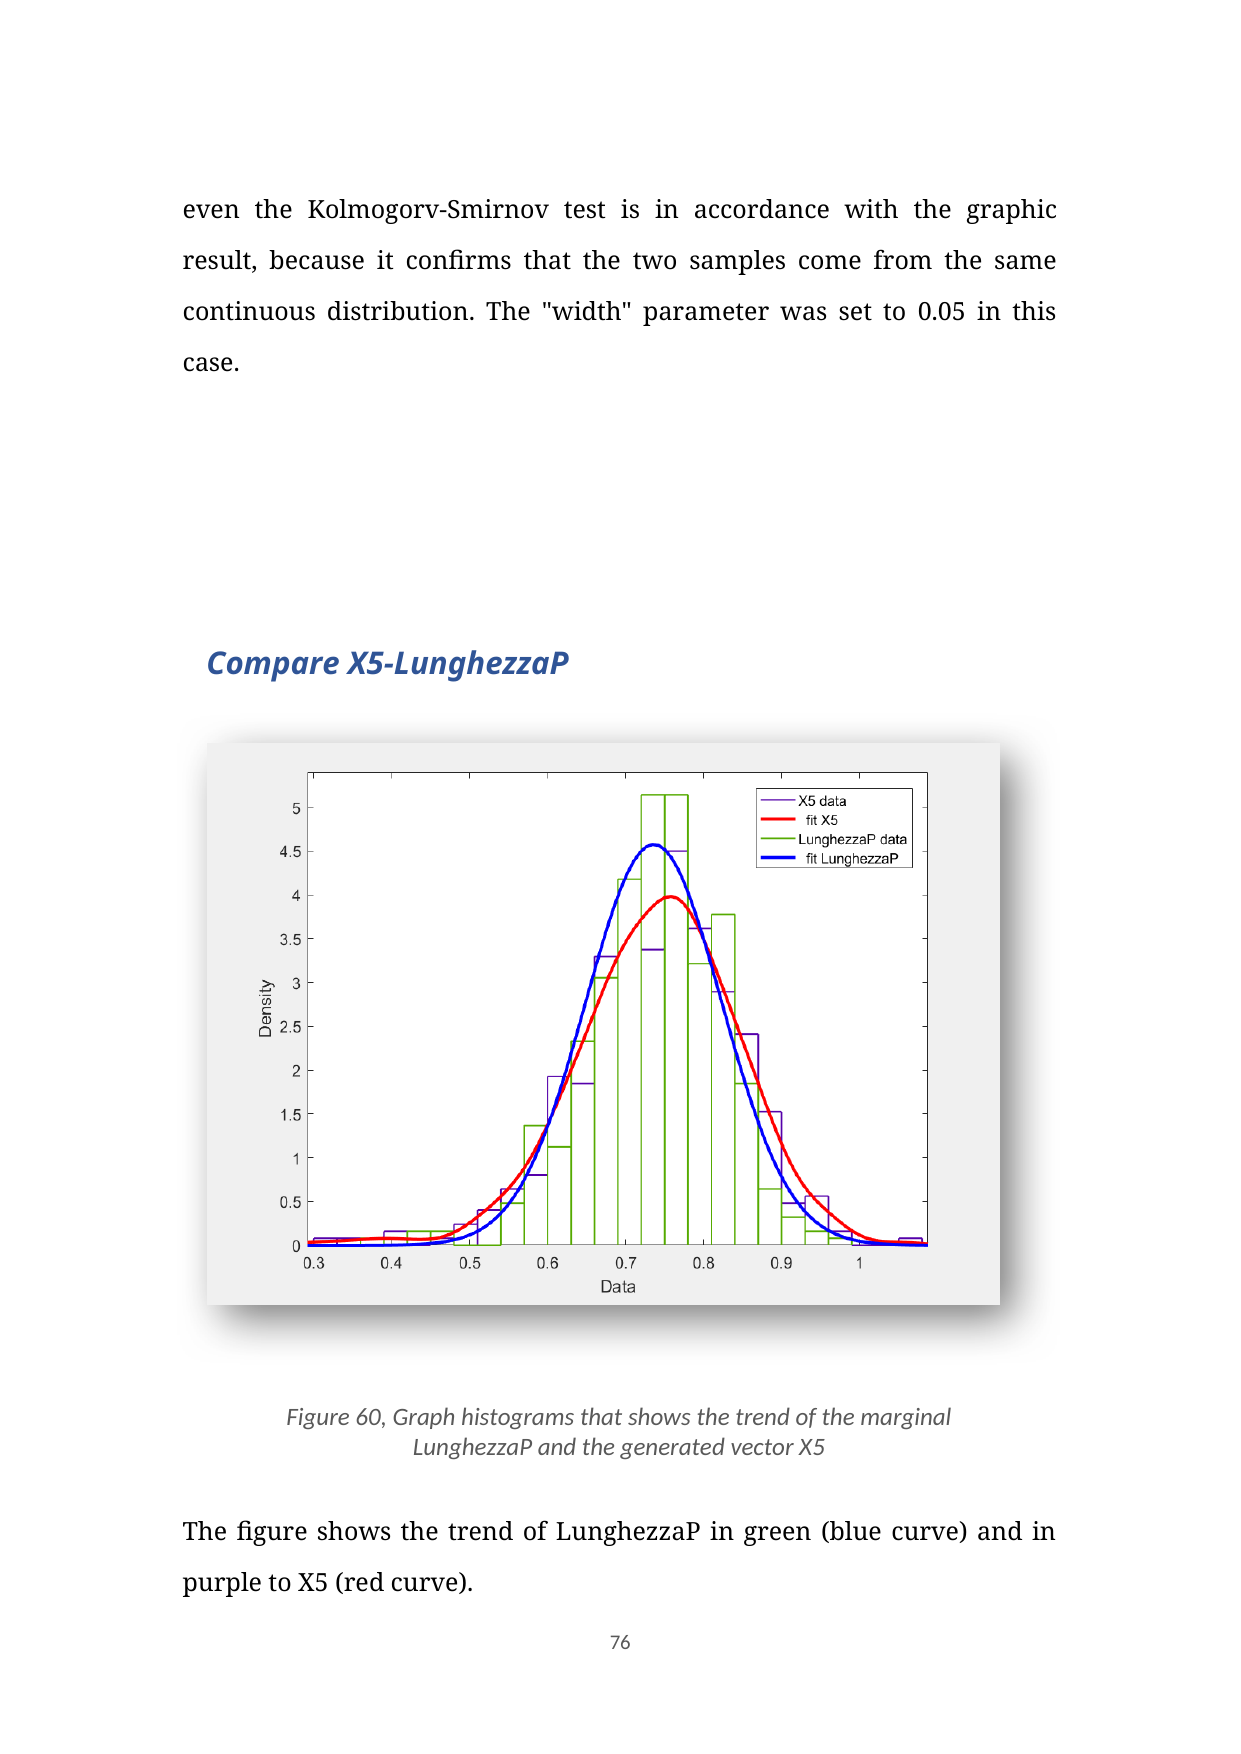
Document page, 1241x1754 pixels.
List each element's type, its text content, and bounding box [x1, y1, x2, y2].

subtitle Compare X5-LunghezzaP [206, 641, 1058, 683]
text The figure shows the trend of LunghezzaP in green (blue curve) and in purple to X5 (red curve). [182, 1514, 1058, 1599]
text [182, 191, 1058, 378]
picture [207, 743, 1000, 1305]
